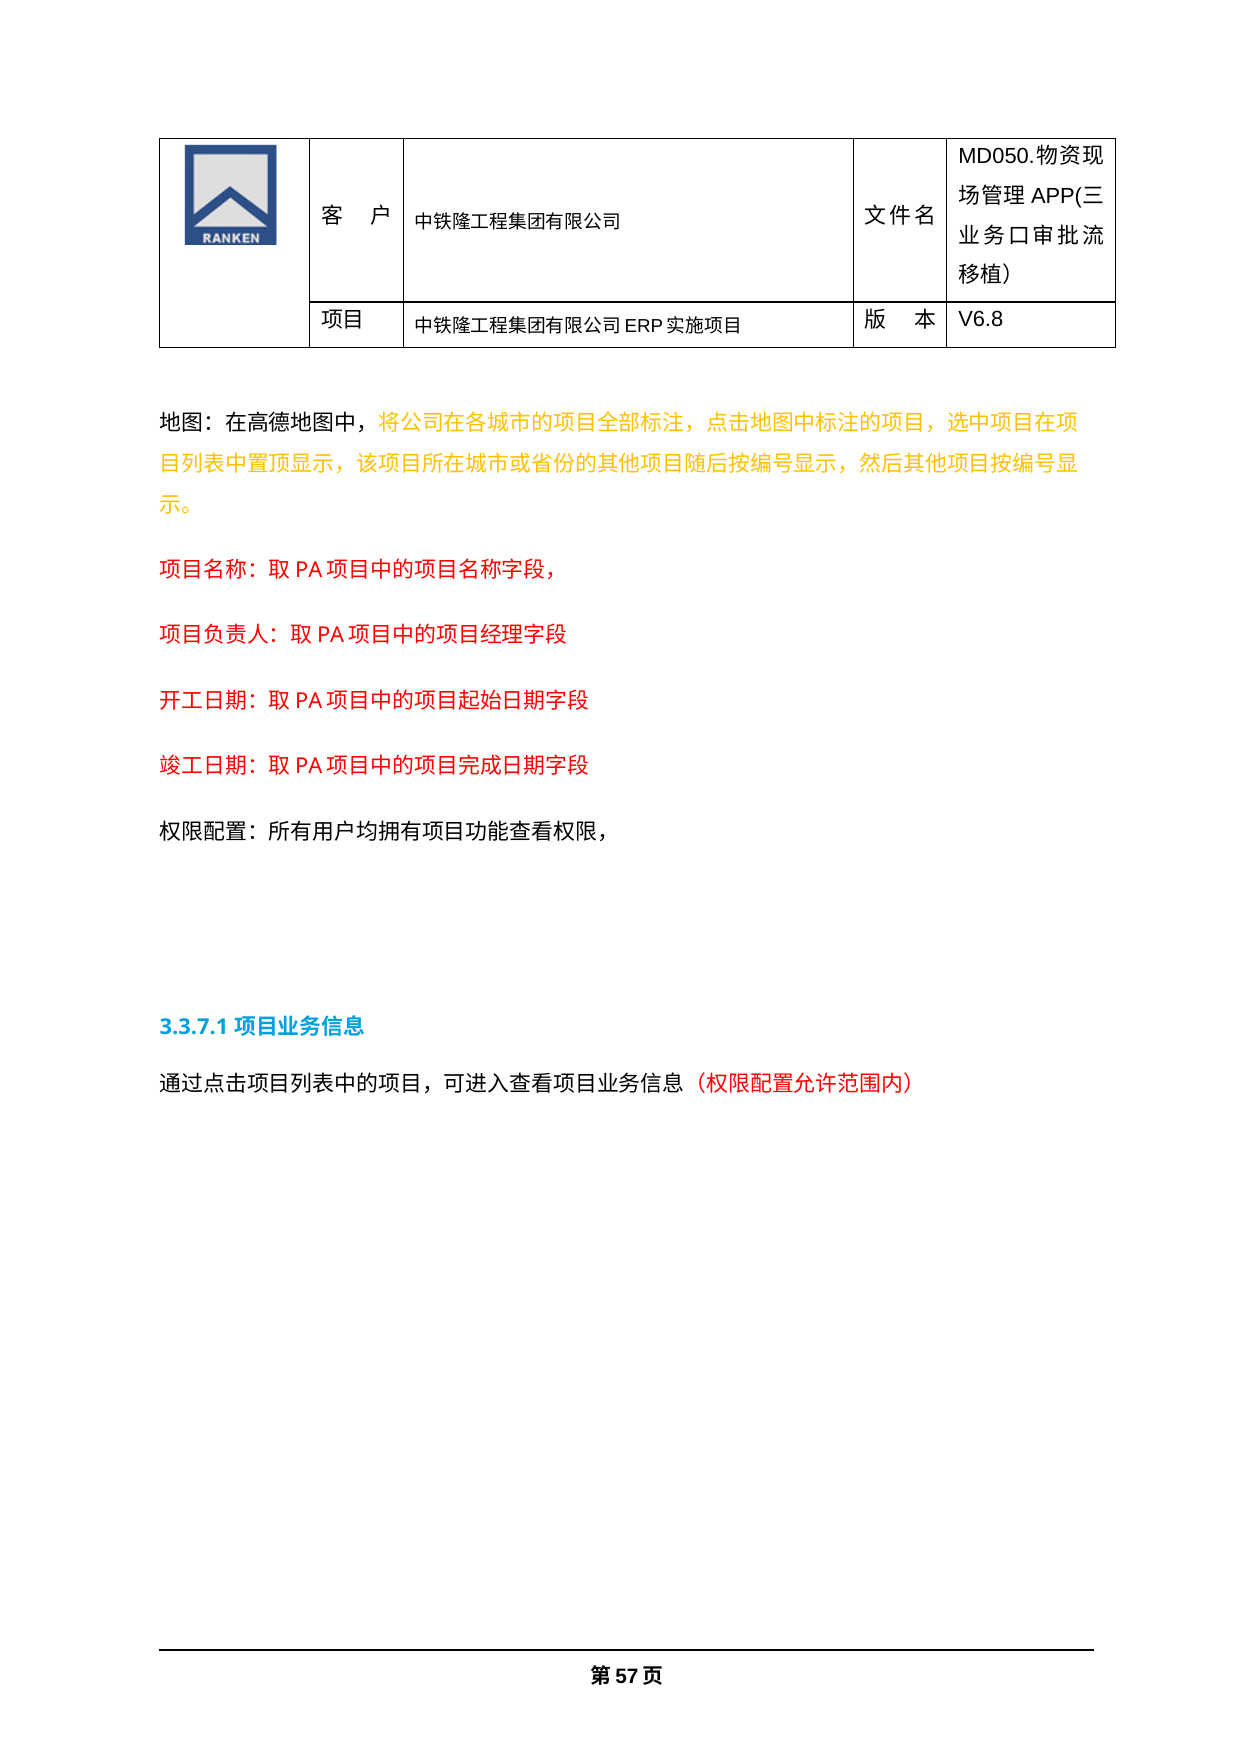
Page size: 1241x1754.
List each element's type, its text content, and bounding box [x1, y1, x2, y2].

text 竣工日期：取PA项目中的项目完成日期字段 [159, 748, 1095, 780]
text 项目负责人：取PA项目中的项目经理字段 [159, 617, 1095, 649]
text 权限配置：所有用户均拥有项目功能查看权限， [159, 813, 1095, 846]
text 开工日期：取PA项目中的项目起始日期字段 [159, 682, 1095, 715]
text 项目名称：取PA项目中的项目名称字段， [159, 552, 1095, 584]
subtitle 3.3.7.1 项目业务信息 [159, 1008, 1095, 1041]
text 通过点击项目列表中的项目，可进入查看项目业务信息（权限配置允许范围内） [159, 1066, 1095, 1098]
text 地图：在高德地图中，将公司在各城市的项目全部标注，点击地图中标注的项目，选中项目在项目列表中置顶显示，该项目所在城市或省份的其他项目随后按编号显示，然后其他项目按编号显示。 [159, 405, 1095, 519]
picture [174, 139, 282, 245]
